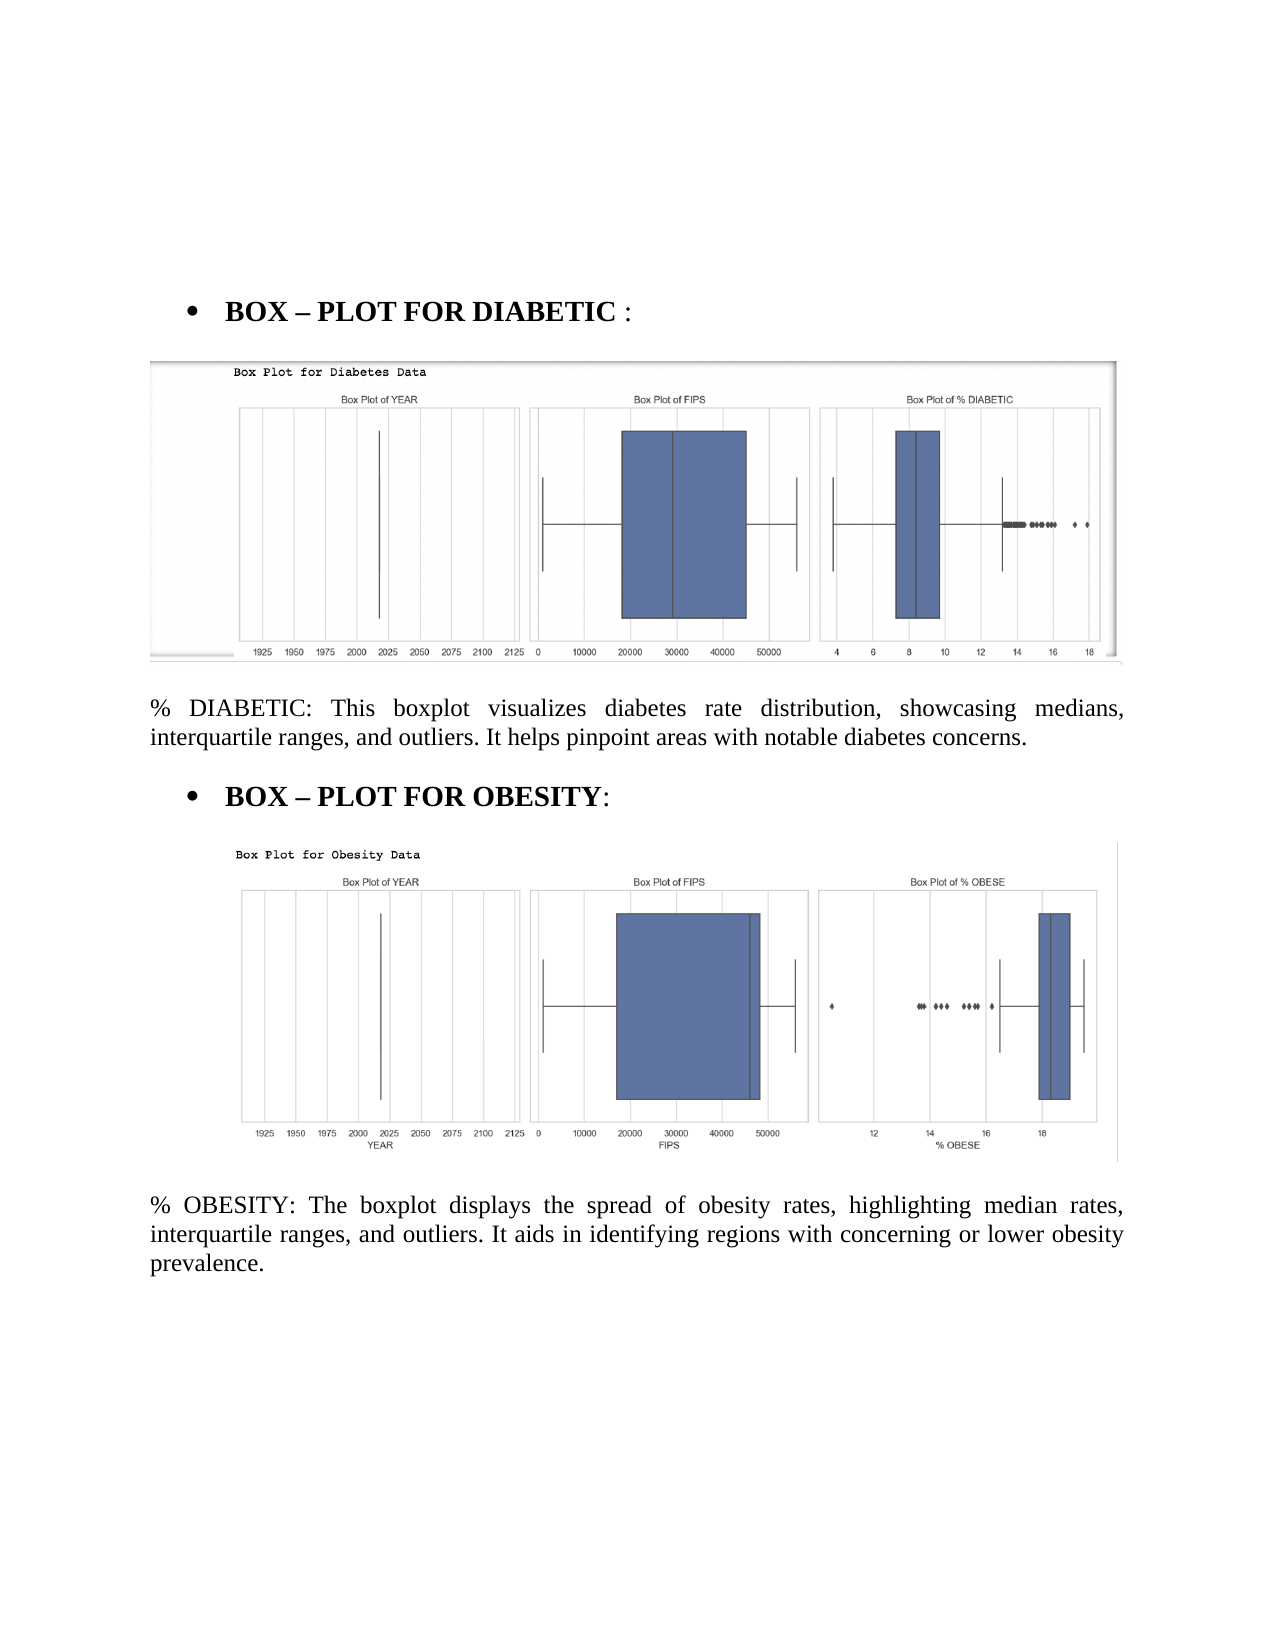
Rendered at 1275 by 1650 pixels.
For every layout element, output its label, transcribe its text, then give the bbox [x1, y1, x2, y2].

picture [150, 361, 1125, 665]
text % OBESITY: The boxplot displays the spread of obesity rates, highlighting median rates, interquartile ranges, and outliers. It aids in identifying regions with concerning or lower obesity prevalence. [150, 1190, 1125, 1276]
text % DIABETIC: This boxplot visualizes diabetes rate distribution, showcasing medians, interquartile ranges, and outliers. It helps pinpoint areas with notable diabetes concerns. [150, 693, 1125, 751]
picture [150, 842, 1125, 1162]
list BOX – PLOT FOR DIABETIC : [187, 294, 1125, 327]
list BOX – PLOT FOR OBESITY: [187, 779, 1125, 813]
